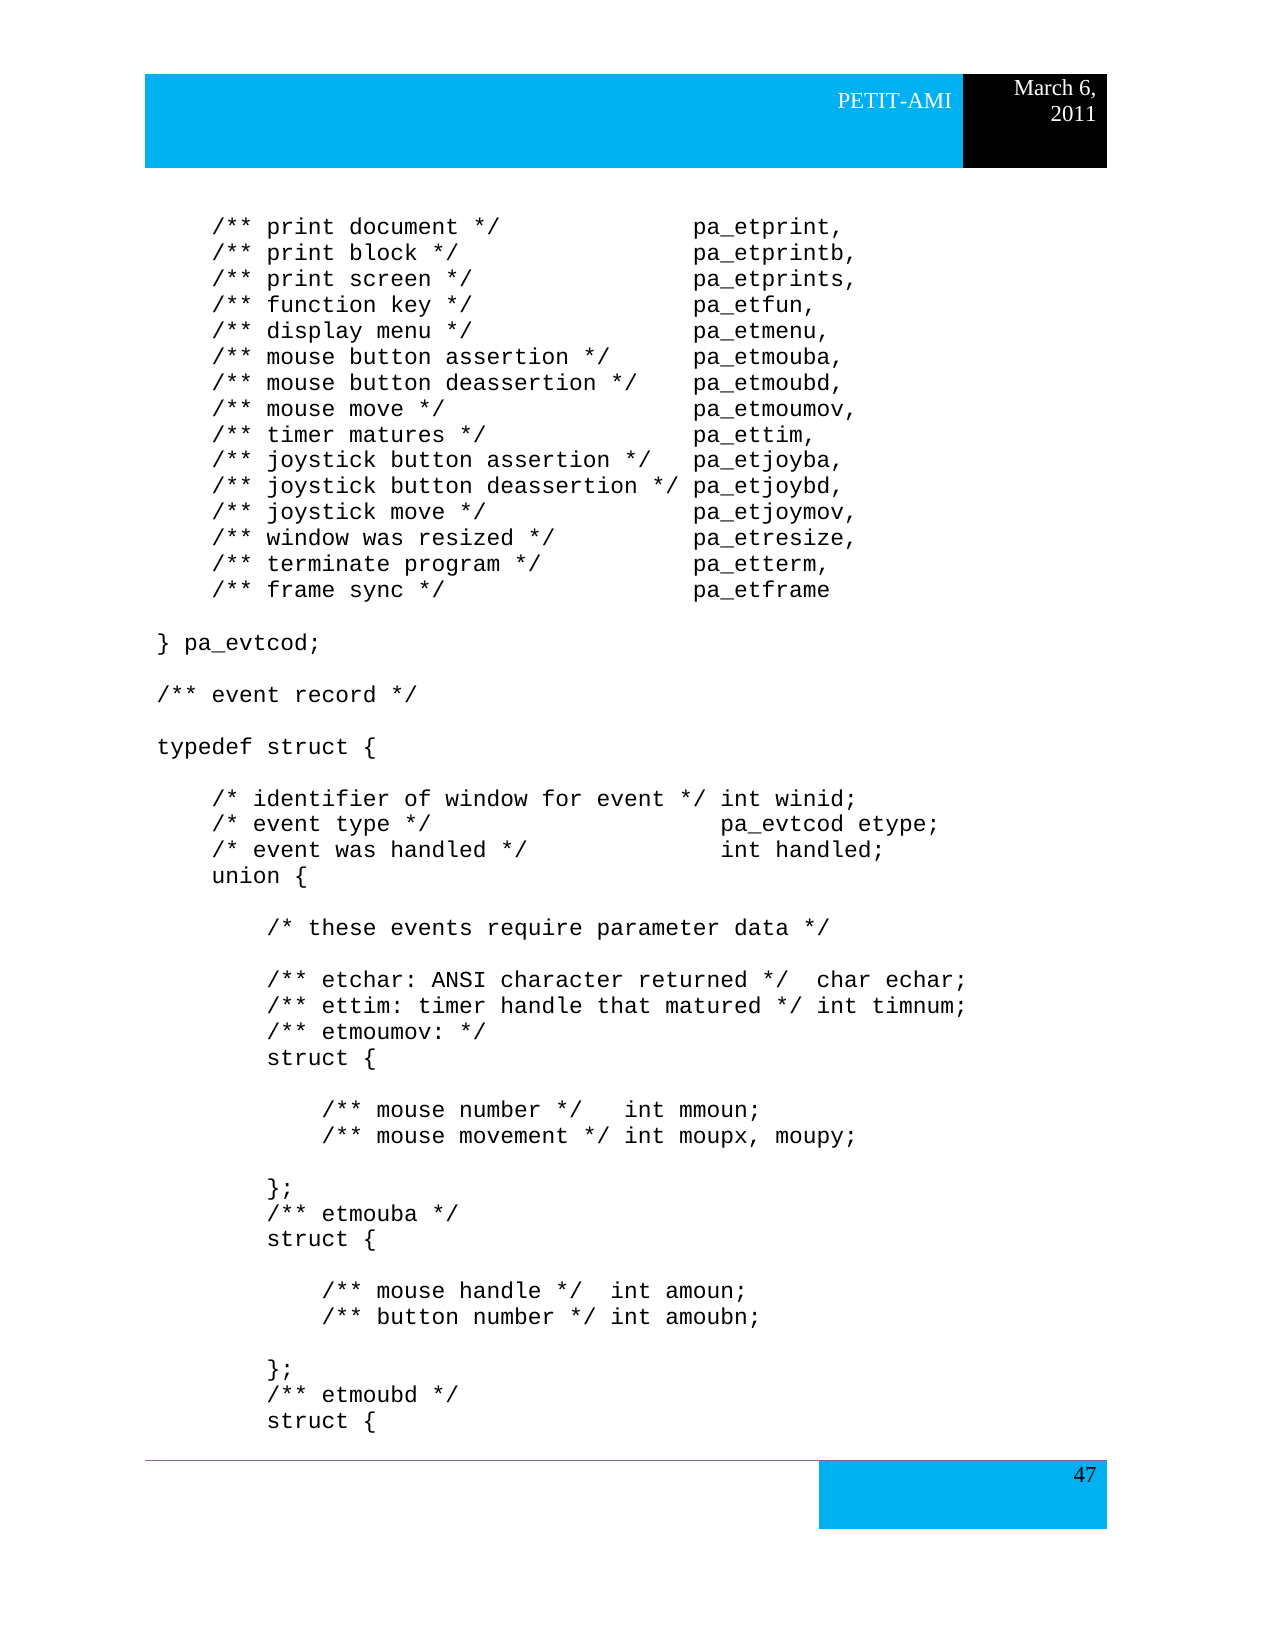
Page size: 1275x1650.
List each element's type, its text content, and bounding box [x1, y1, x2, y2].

text /** button number */ int amoubn; [156, 1306, 1118, 1332]
text /** etmoumov: */ [156, 1020, 1118, 1046]
text }; [156, 1176, 1118, 1202]
text /** function key */ pa_etfun, [156, 293, 1118, 319]
text /** etmouba */ [156, 1202, 1118, 1228]
text /** timer matures */ pa_ettim, [156, 423, 1118, 449]
text /** frame sync */ pa_etframe [156, 578, 1118, 604]
text /** mouse handle */ int amoun; [156, 1280, 1118, 1306]
text /** etmoubd */ [156, 1383, 1118, 1409]
text /* identifier of window for event */ int winid; [156, 787, 1118, 813]
text struct { [156, 1409, 1118, 1435]
text /** print block */ pa_etprintb, [156, 241, 1118, 267]
text /** joystick button deassertion */ pa_etjoybd, [156, 475, 1118, 501]
text /** window was resized */ pa_etresize, [156, 527, 1118, 553]
text } pa_evtcod; [156, 631, 1118, 657]
text /** ettim: timer handle that matured */ int timnum; [156, 994, 1118, 1020]
text /* event was handled */ int handled; [156, 839, 1118, 865]
text /* these events require parameter data */ [156, 917, 1118, 942]
text struct { [156, 1228, 1118, 1254]
text }; [156, 1357, 1118, 1383]
text typedef struct { [156, 735, 1118, 761]
text /** mouse movement */ int moupx, moupy; [156, 1124, 1118, 1150]
text /** display menu */ pa_etmenu, [156, 319, 1118, 345]
text /** mouse move */ pa_etmoumov, [156, 397, 1118, 423]
text /** terminate program */ pa_etterm, [156, 553, 1118, 578]
text /** print document */ pa_etprint, [156, 215, 1118, 241]
text /** joystick button assertion */ pa_etjoyba, [156, 449, 1118, 475]
text /** joystick move */ pa_etjoymov, [156, 501, 1118, 527]
text /** mouse button assertion */ pa_etmouba, [156, 345, 1118, 371]
text /** event record */ [156, 683, 1118, 709]
text /** mouse number */ int mmoun; [156, 1098, 1118, 1124]
text /** etchar: ANSI character returned */ char echar; [156, 968, 1118, 994]
text /** print screen */ pa_etprints, [156, 267, 1118, 293]
text /* event type */ pa_evtcod etype; [156, 813, 1118, 839]
text union { [156, 865, 1118, 891]
text struct { [156, 1046, 1118, 1072]
text /** mouse button deassertion */ pa_etmoubd, [156, 371, 1118, 397]
